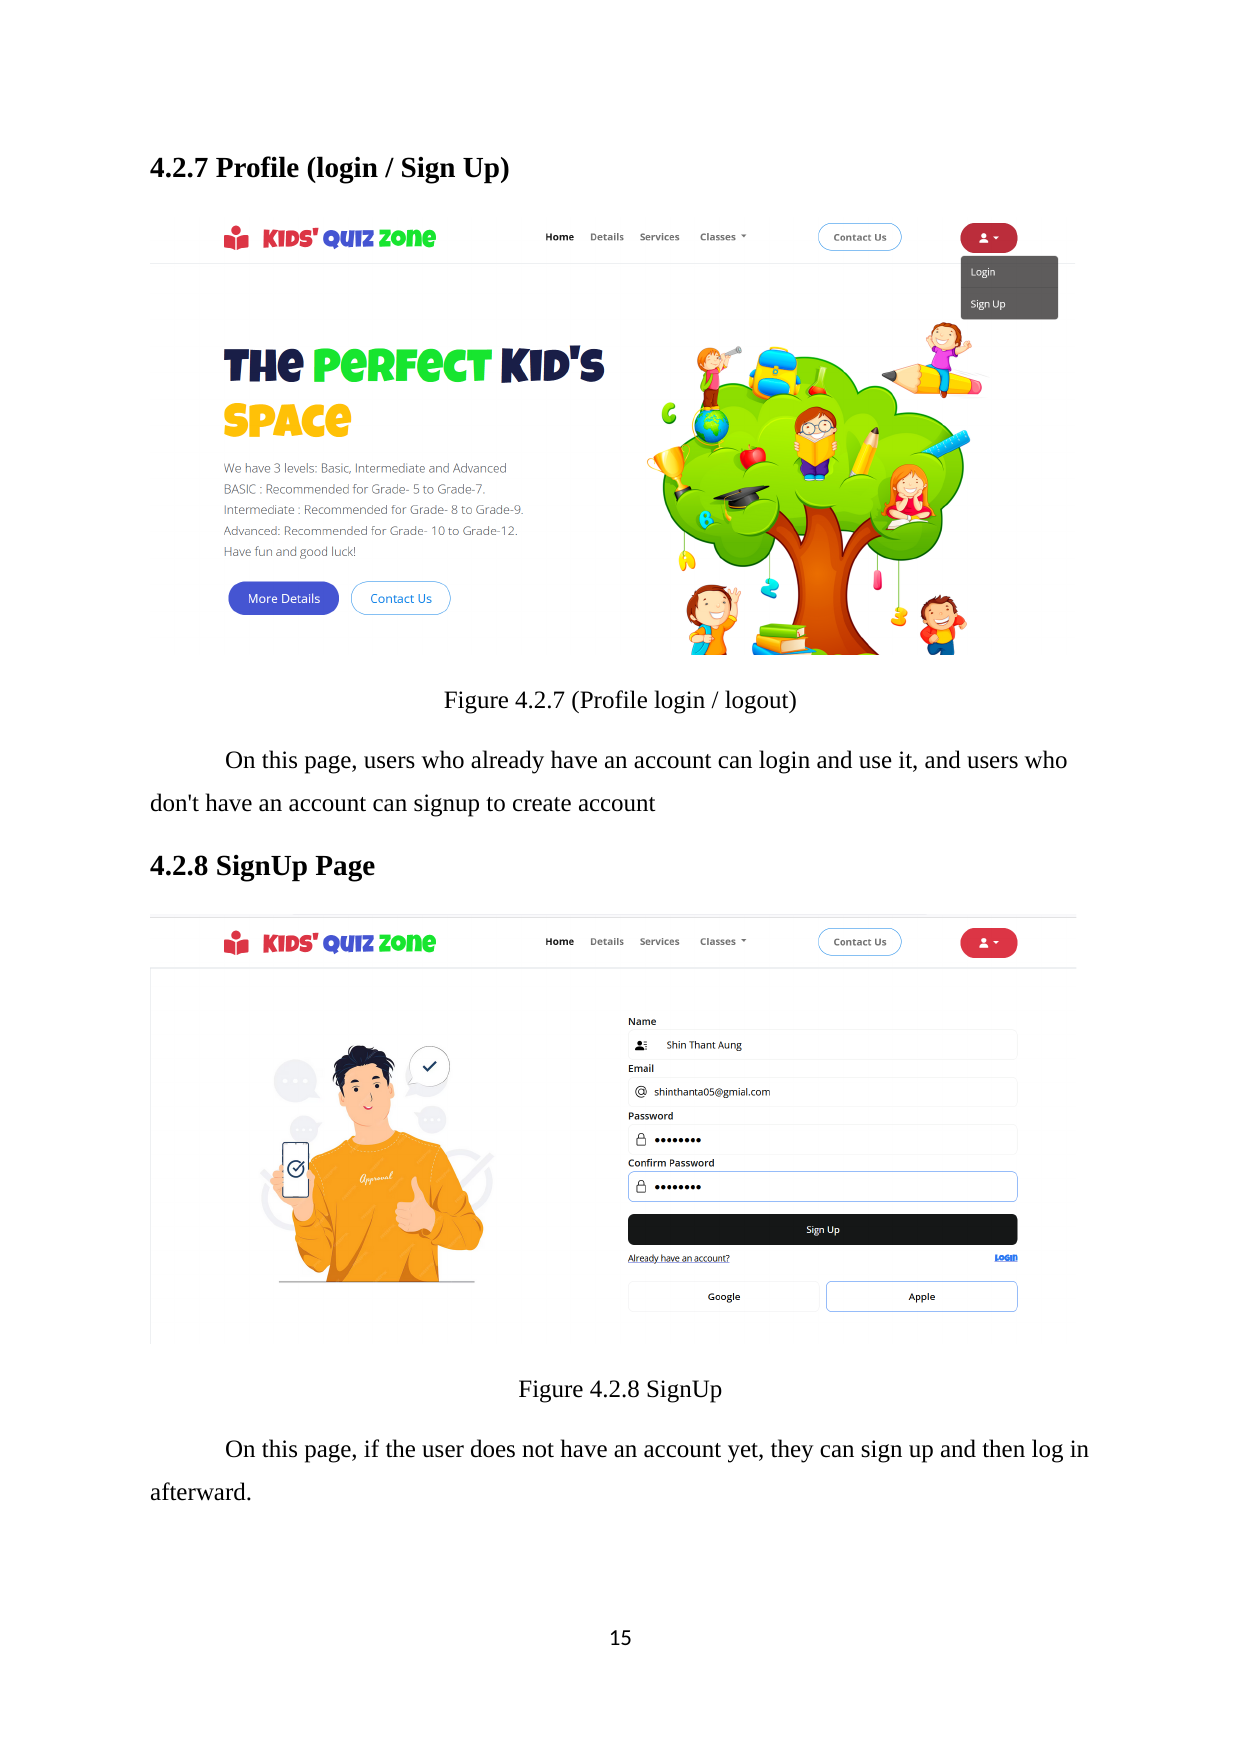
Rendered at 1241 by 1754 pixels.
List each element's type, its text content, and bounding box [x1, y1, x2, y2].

text 4.2.7 Profile (login / Sign Up) [150, 150, 1090, 183]
picture [150, 914, 1077, 1344]
text Figure 4.2.7 (Profile login / logout) [150, 685, 1090, 714]
text On this page, users who already have an account can login and use it, and users who don't have an account can signup to create account [150, 745, 1090, 817]
text Figure 4.2.8 SignUp [150, 1374, 1090, 1403]
text 4.2.8 SignUp Page [150, 848, 1090, 881]
picture [150, 217, 1075, 655]
text On this page, if the user does not have an account yet, they can sign up and then log in afterward. [150, 1434, 1090, 1506]
